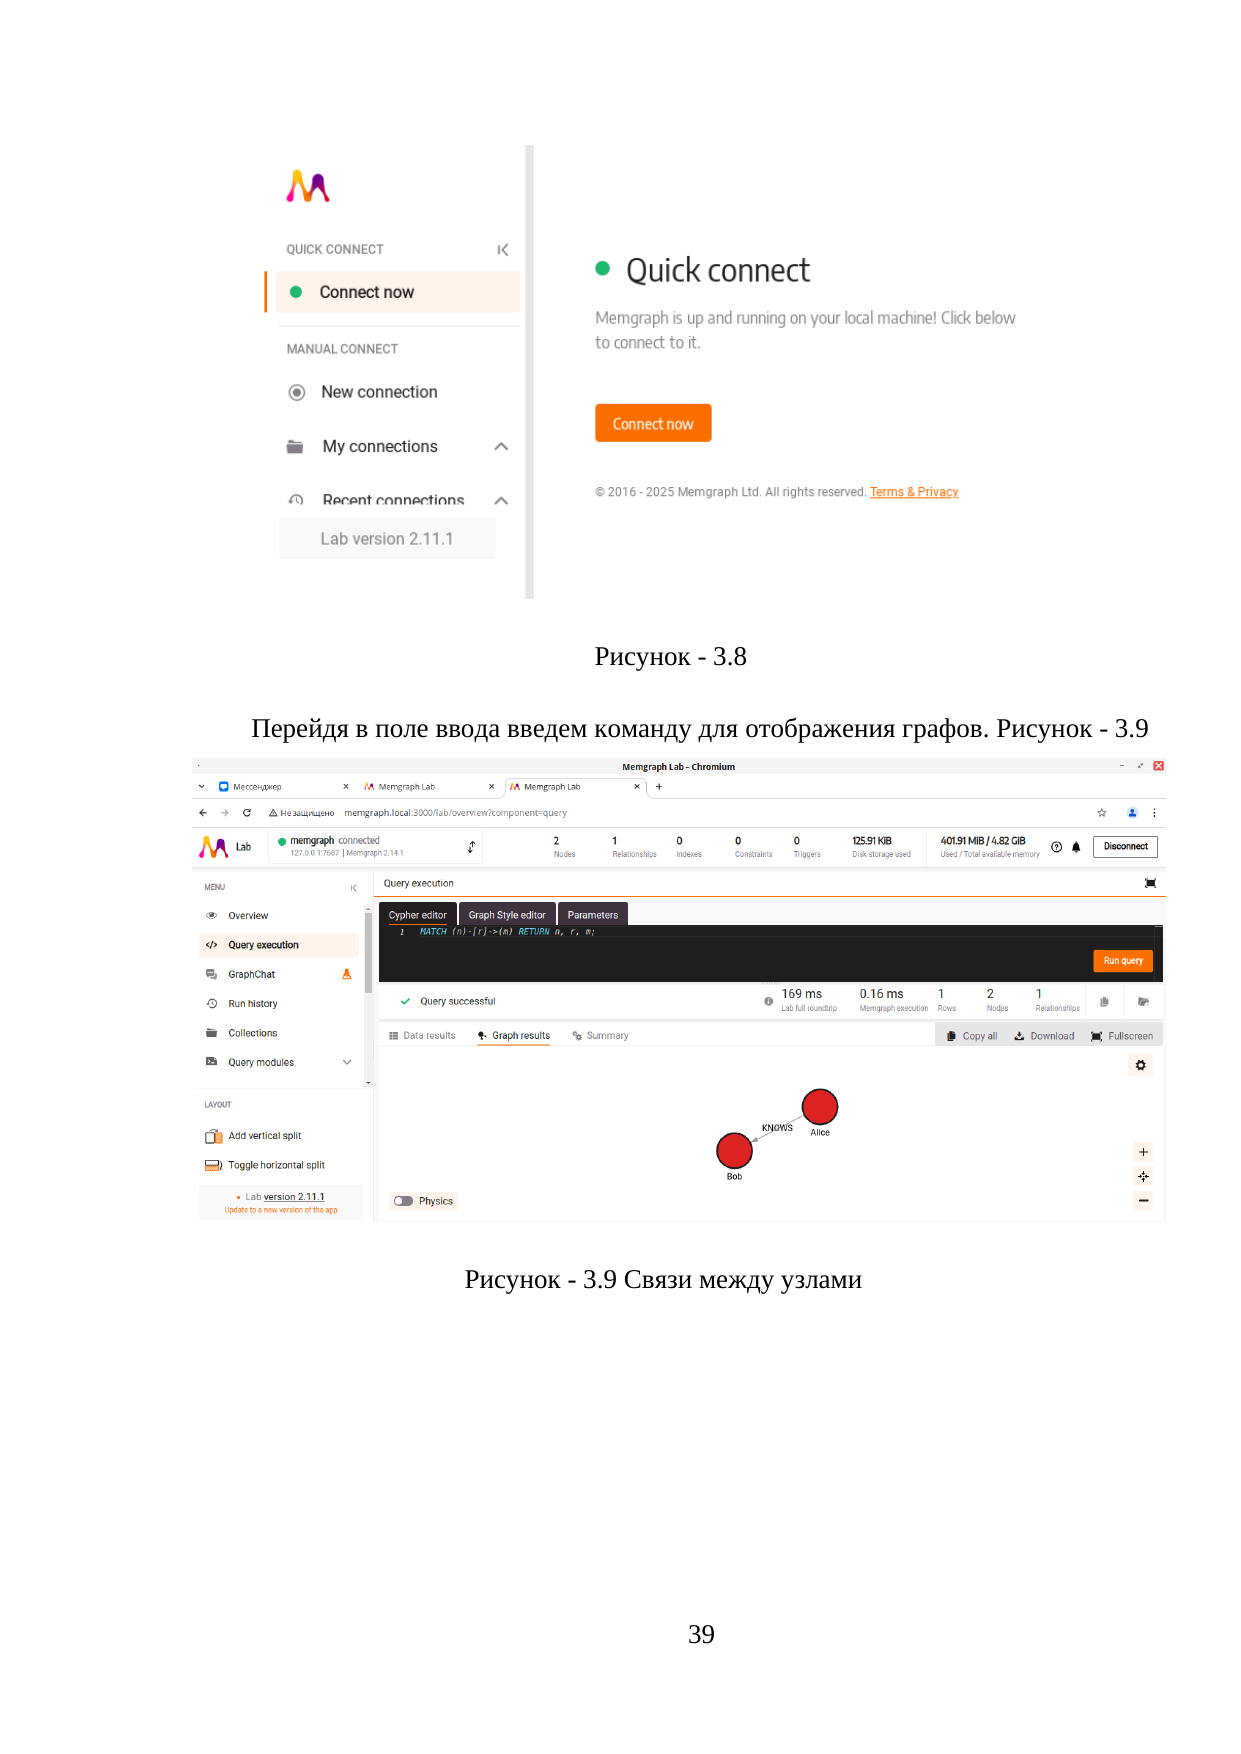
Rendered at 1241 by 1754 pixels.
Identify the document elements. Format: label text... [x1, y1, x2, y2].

text Рисунок - 3.9 Связи между узлами [177, 1263, 1149, 1294]
text Рисунок - 3.8 [192, 640, 1149, 672]
text Перейдя в поле ввода введем команду для отображения графов. Рисунок - 3.9 [177, 712, 1152, 743]
picture [264, 145, 1078, 599]
picture [191, 758, 1167, 1222]
